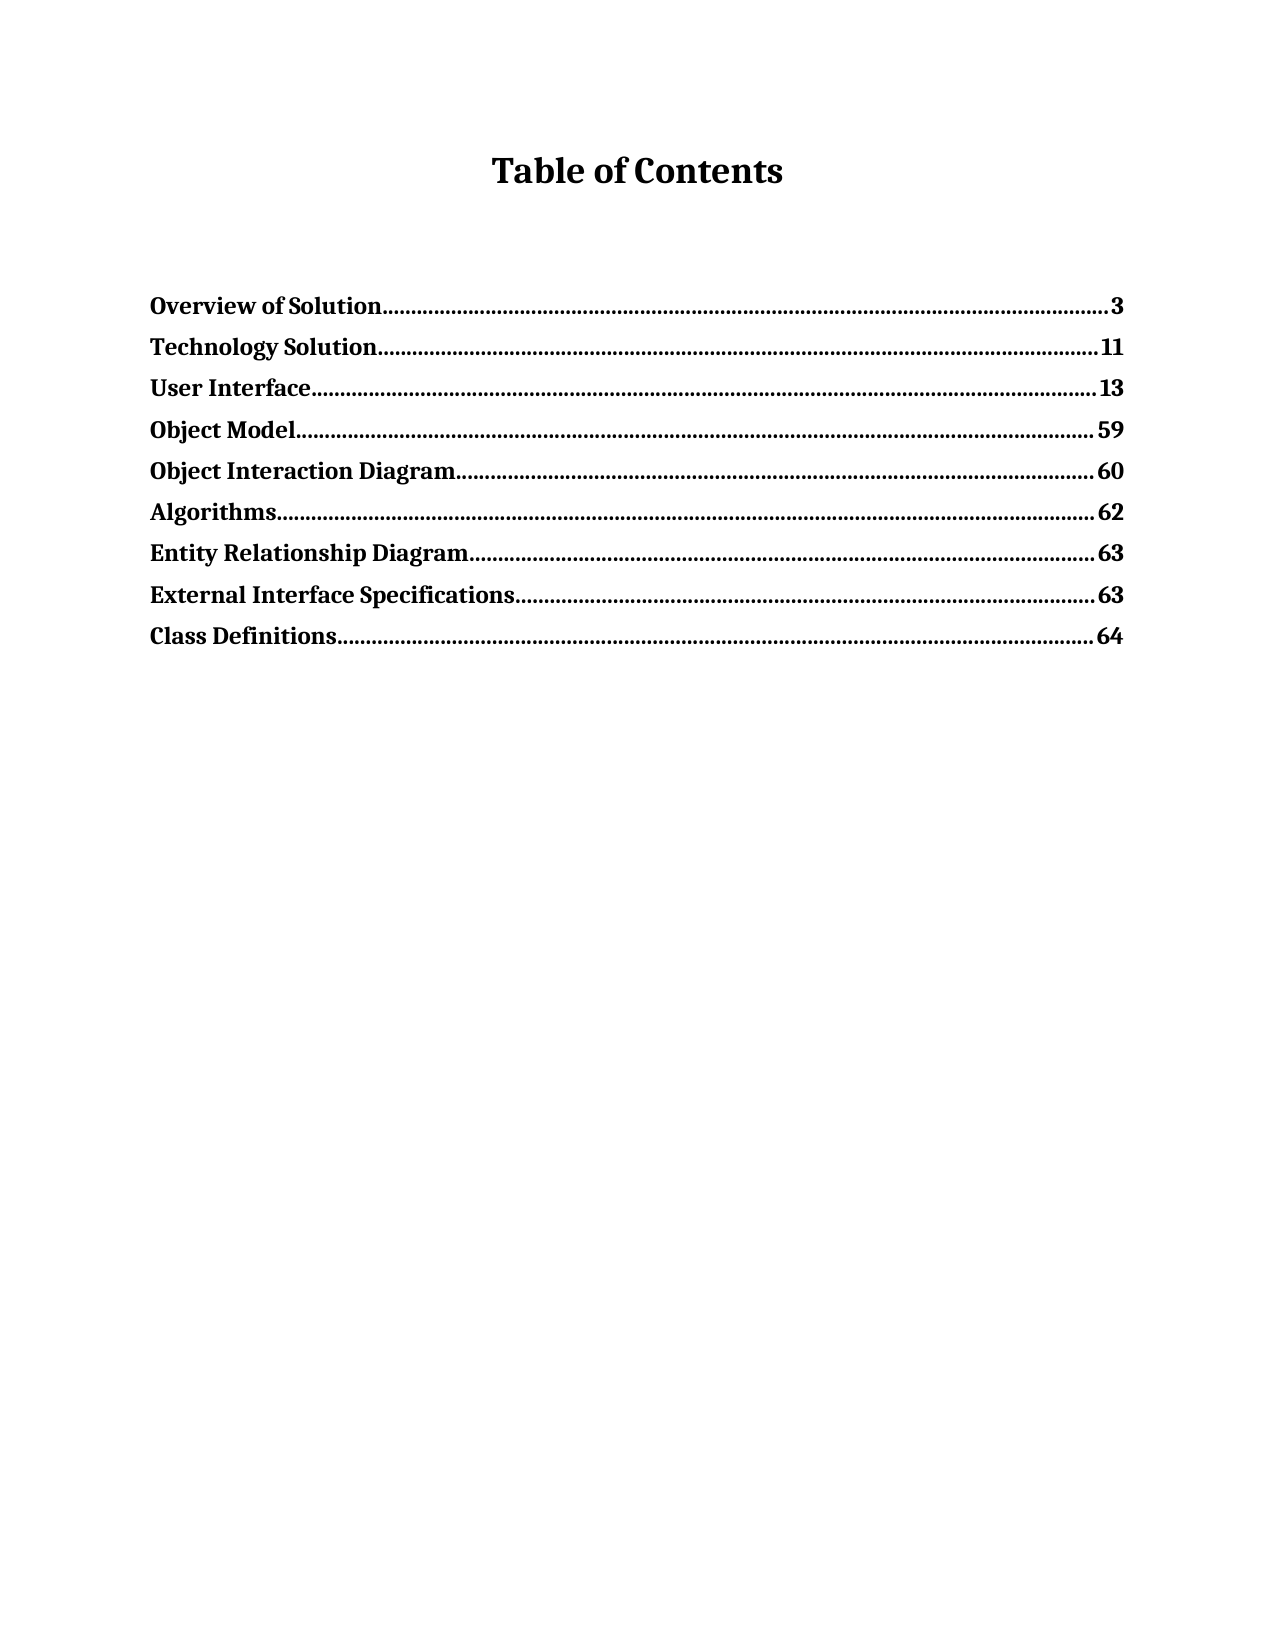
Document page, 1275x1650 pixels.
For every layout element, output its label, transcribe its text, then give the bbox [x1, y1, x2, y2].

text Object Interaction Diagram 60 [150, 457, 1125, 486]
text External Interface Specifications 63 [150, 581, 1125, 609]
text Algorithms 62 [150, 498, 1125, 527]
text Table of Contents [150, 150, 1125, 193]
text Object Model 59 [150, 416, 1125, 444]
text Class Definitions 64 [150, 622, 1125, 651]
text Entity Relationship Diagram 63 [150, 539, 1125, 568]
text User Interface 13 [150, 374, 1125, 403]
text Technology Solution 11 [150, 333, 1125, 362]
text Overview of Solution 3 [150, 292, 1125, 321]
